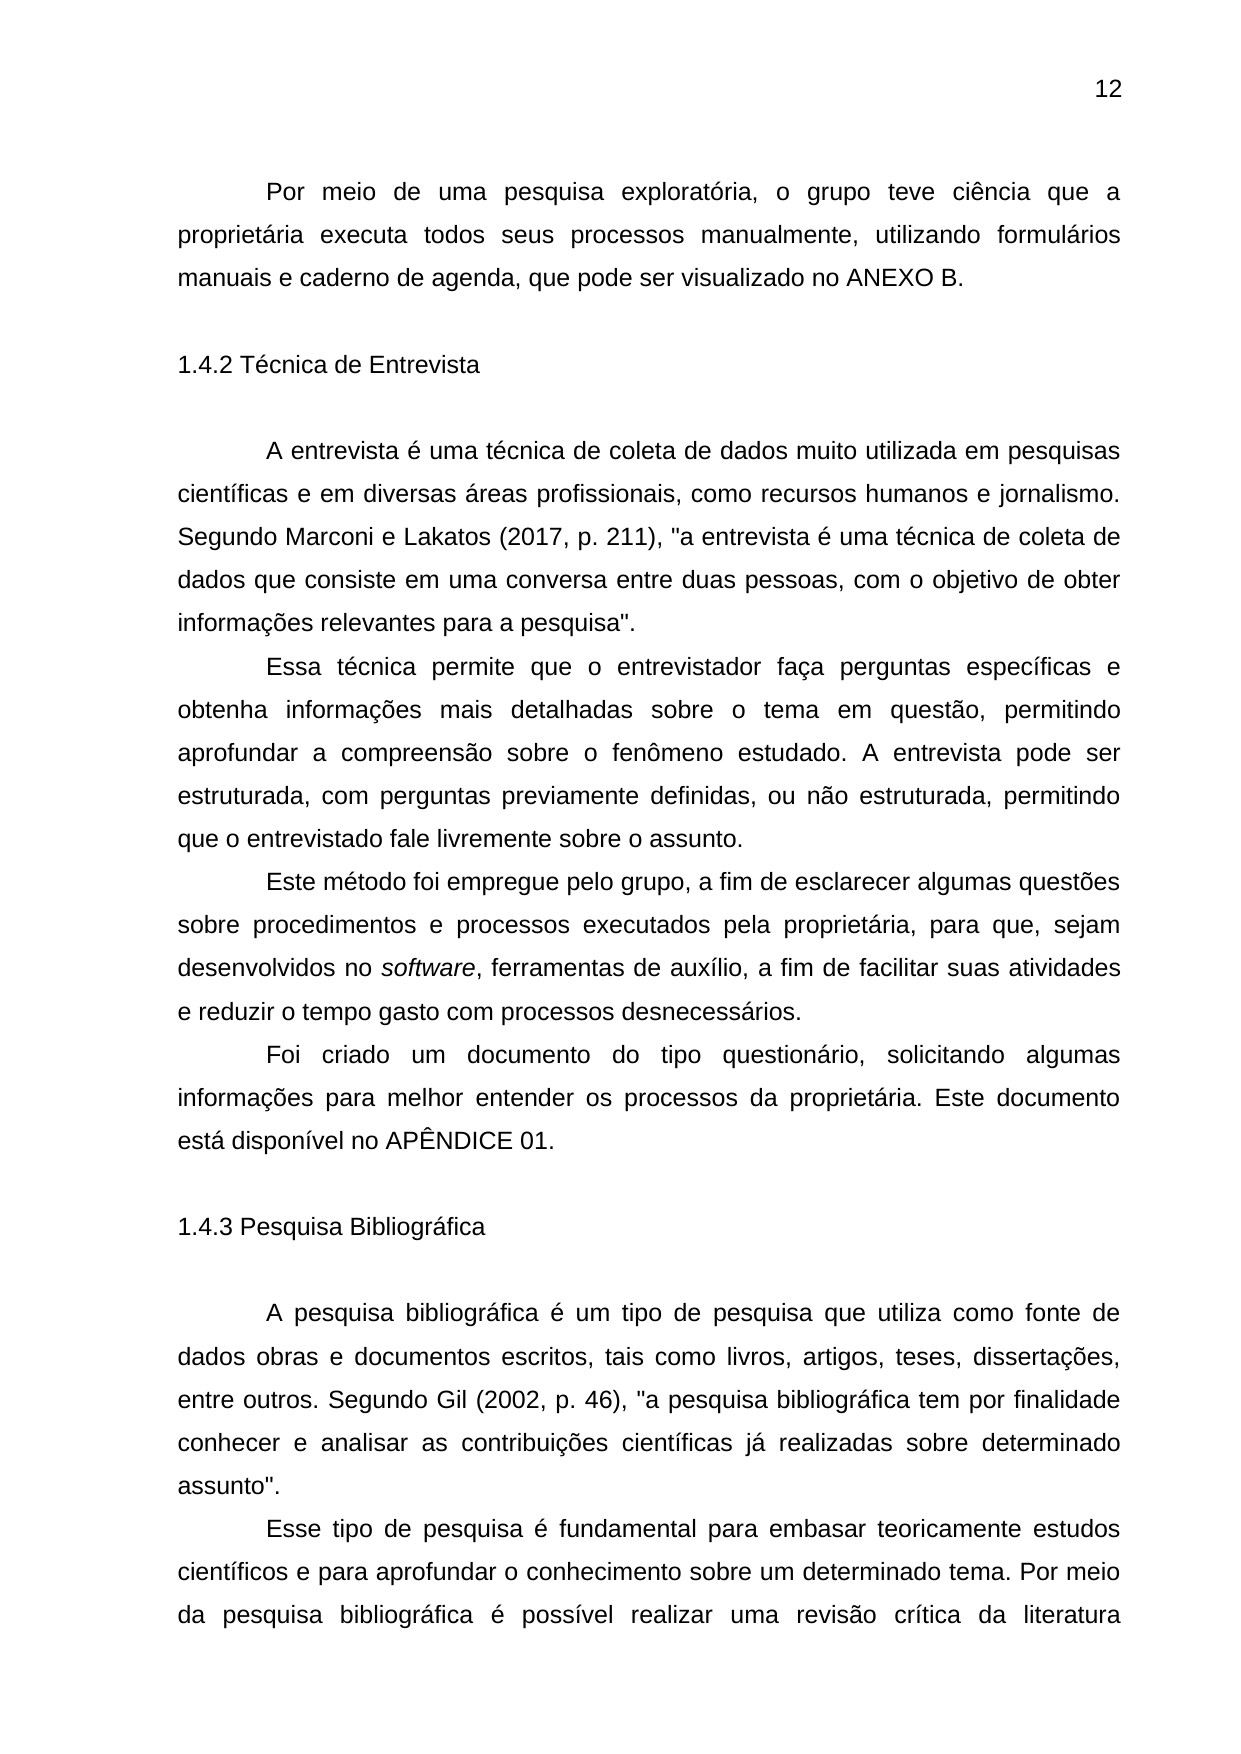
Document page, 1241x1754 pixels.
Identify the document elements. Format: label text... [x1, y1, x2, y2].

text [177, 1514, 1122, 1629]
text Por meio de uma pesquisa exploratória, o grupo teve ciência que a proprietária executa todos seus processos manualmente, utilizando formulários manuais e caderno de agenda, que pode ser visualizado no ANEXO B. [177, 177, 1122, 292]
text Este método foi empregue pelo grupo, a fim de esclarecer algumas questões sobre procedimentos e processos executados pela proprietária, para que, sejam desenvolvidos no software, ferramentas de auxílio, a fim de facilitar suas atividades e reduzir o tempo gasto com processos desnecessários. [177, 867, 1122, 1025]
text A pesquisa bibliográfica é um tipo de pesquisa que utiliza como fonte de dados obras e documentos escritos, tais como livros, artigos, teses, dissertações, entre outros. Segundo Gil (2002, p. 46), "a pesquisa bibliográfica tem por finalidade conhecer e analisar as contribuições científicas já realizadas sobre determinado assunto". [177, 1298, 1122, 1500]
subtitle 1.4.3 Pesquisa Bibliográfica [177, 1212, 1122, 1241]
text Foi criado um documento do tipo questionário, solicitando algumas informações para melhor entender os processos da proprietária. Este documento está disponível no APÊNDICE 01. [177, 1040, 1122, 1155]
text A entrevista é uma técnica de coleta de dados muito utilizada em pesquisas científicas e em diversas áreas profissionais, como recursos humanos e jornalismo. Segundo Marconi e Lakatos (2017, p. 211), "a entrevista é uma técnica de coleta de dados que consiste em uma conversa entre duas pessoas, com o objetivo de obter informações relevantes para a pesquisa". [177, 436, 1122, 637]
subtitle 1.4.2 Técnica de Entrevista [177, 350, 1122, 378]
text Essa técnica permite que o entrevistador faça perguntas específicas e obtenha informações mais detalhadas sobre o tema em questão, permitindo aprofundar a compreensão sobre o fenômeno estudado. A entrevista pode ser estruturada, com perguntas previamente definidas, ou não estruturada, permitindo que o entrevistado fale livremente sobre o assunto. [177, 652, 1122, 853]
